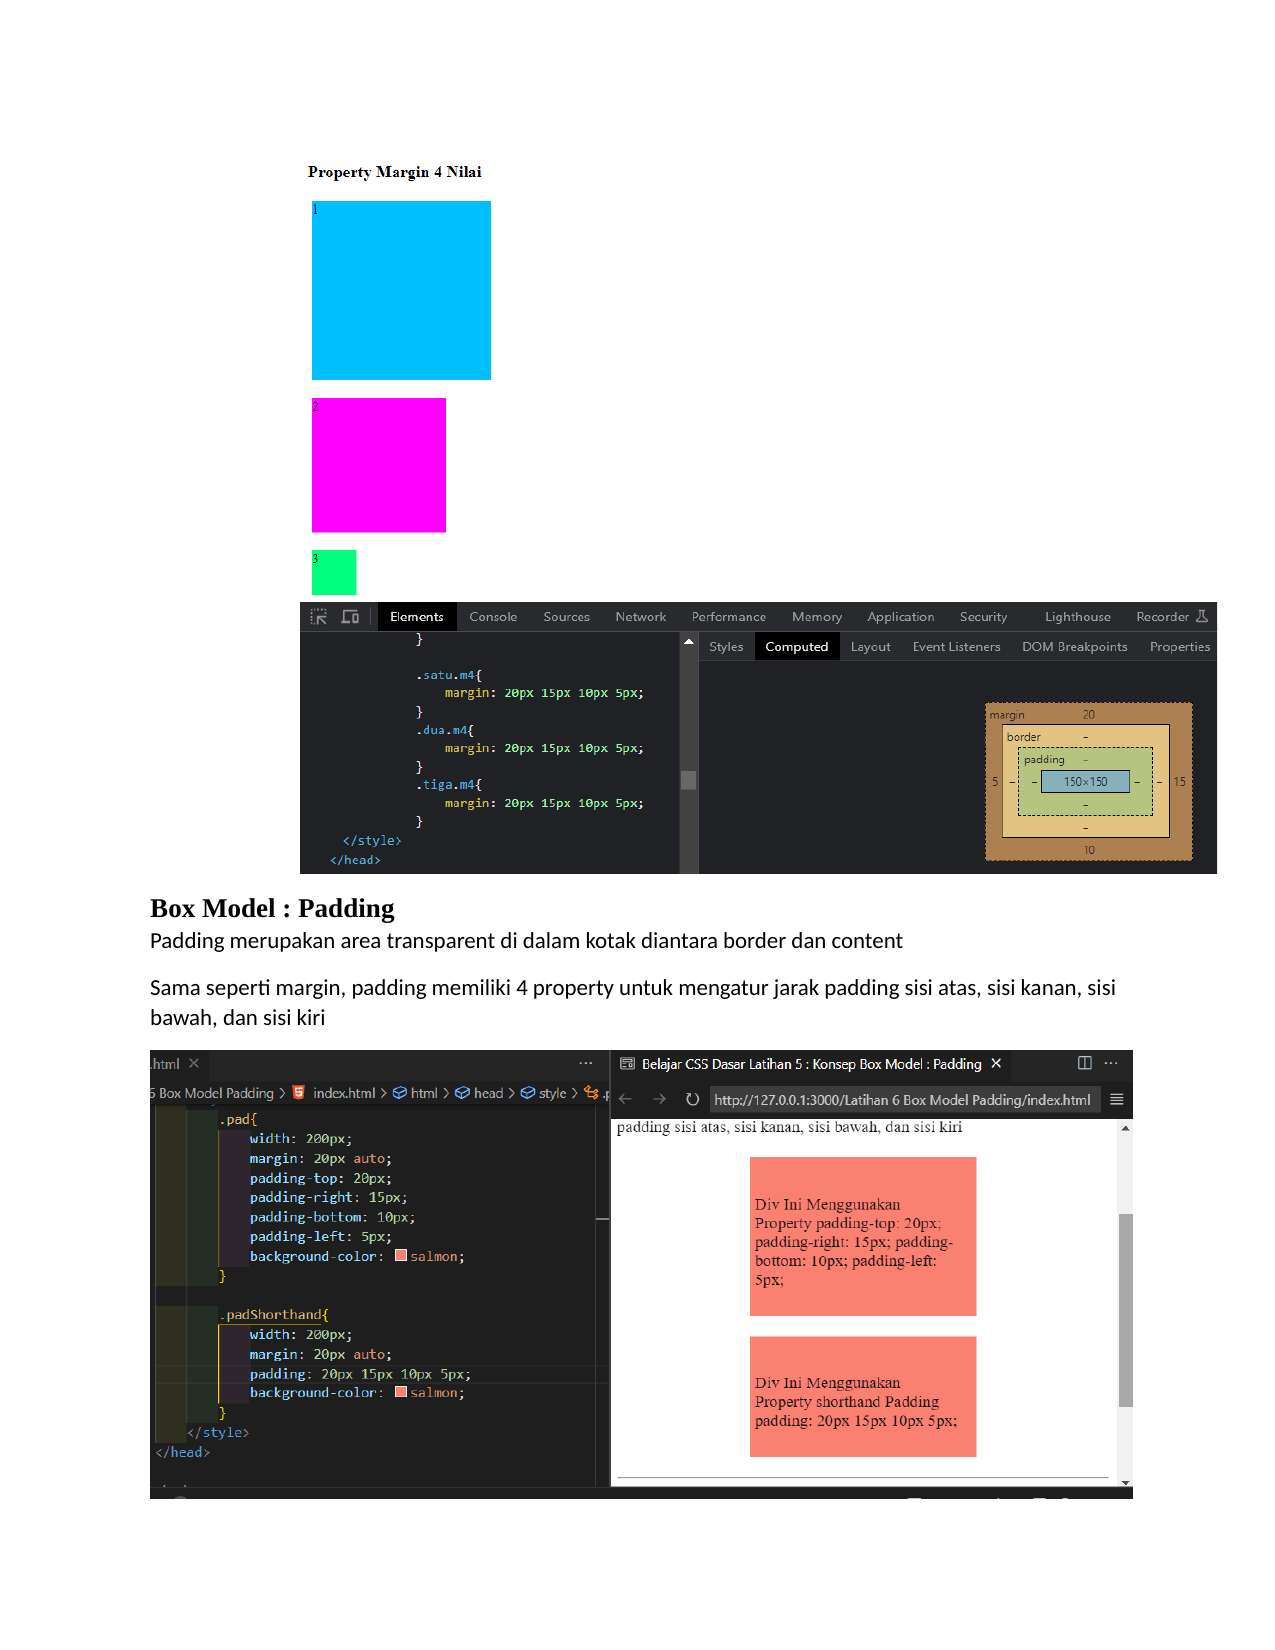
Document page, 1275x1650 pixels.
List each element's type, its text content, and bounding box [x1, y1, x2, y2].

text Sama seperti margin, padding memiliki 4 property untuk mengatur jarak padding sisi atas, sisi kanan, sisi bawah, dan sisi kiri [150, 973, 1125, 1031]
text Padding merupakan area transparent di dalam kotak diantara border dan content [150, 926, 1125, 954]
picture [300, 150, 1218, 874]
picture [150, 1050, 1133, 1499]
subtitle Box Model : Padding [150, 893, 1125, 924]
